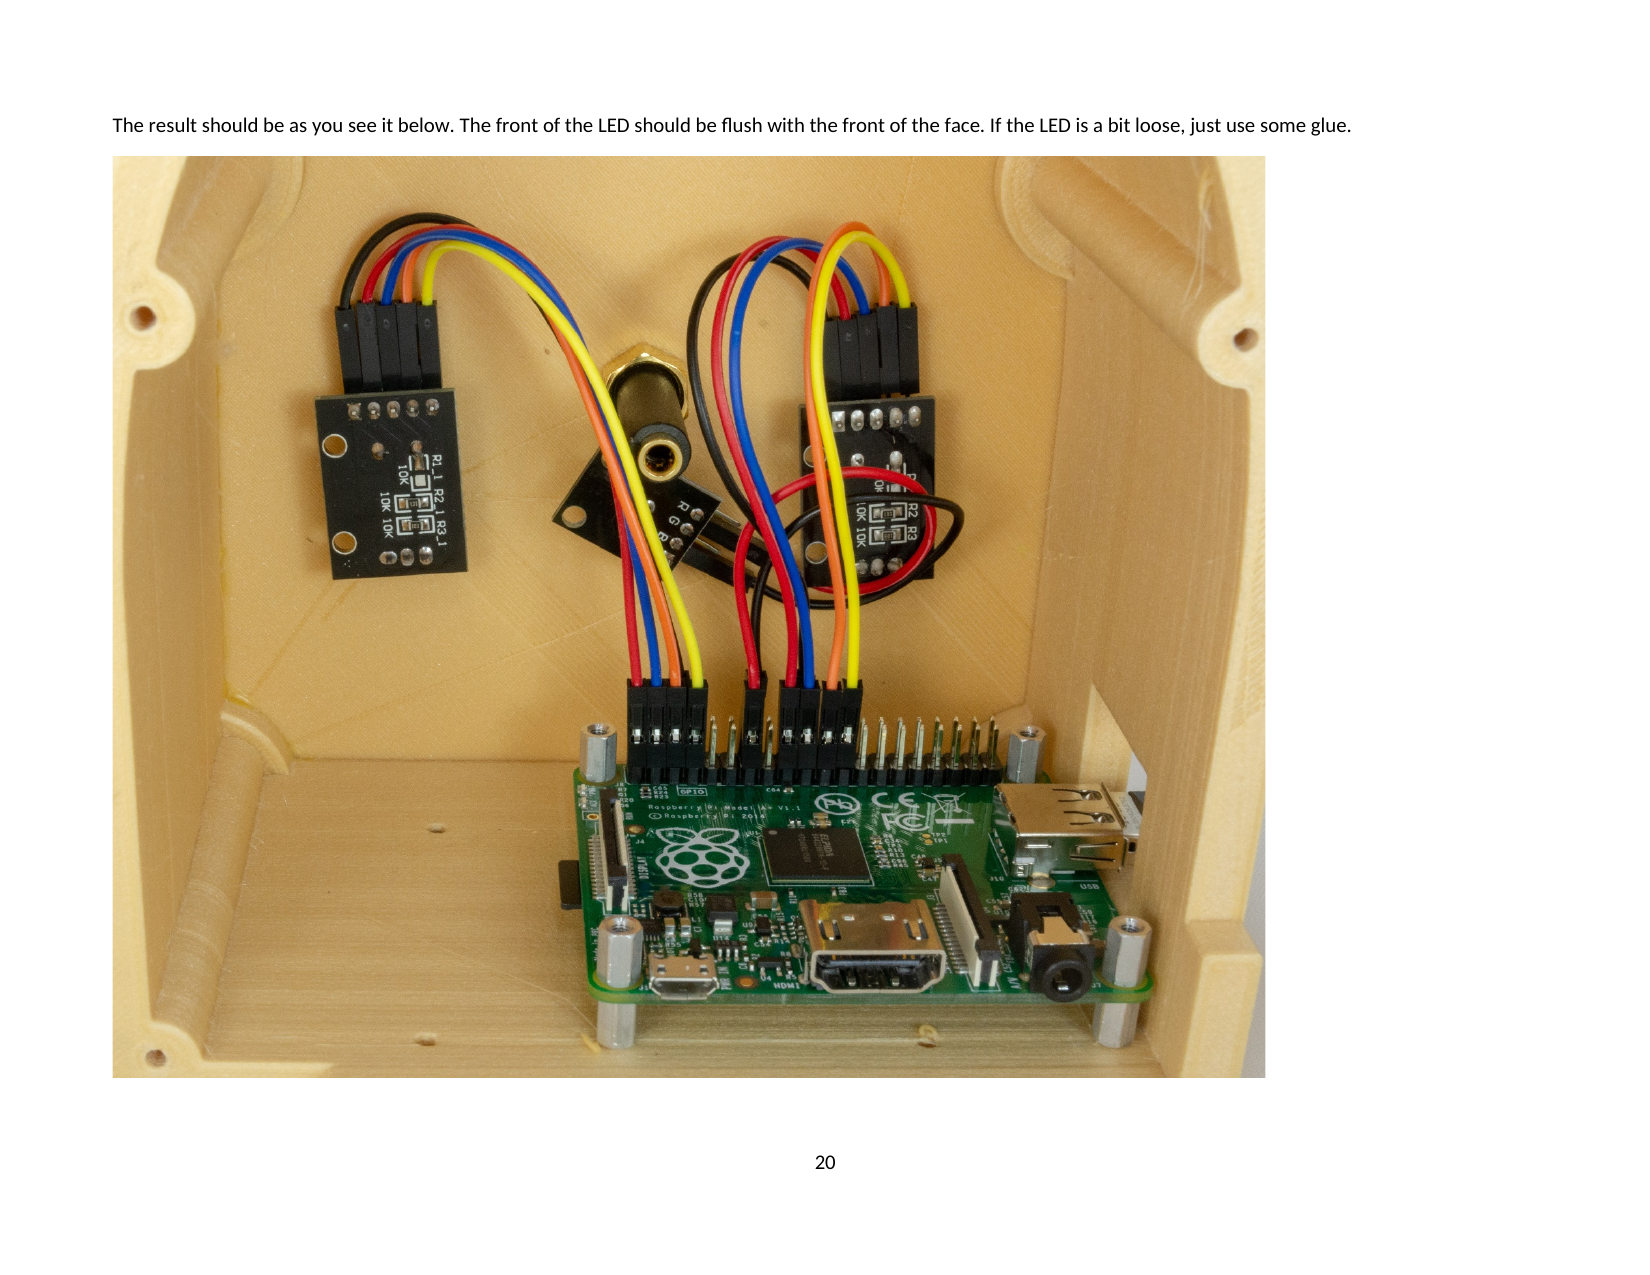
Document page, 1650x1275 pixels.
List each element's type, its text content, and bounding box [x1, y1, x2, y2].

picture [112, 156, 1266, 1078]
text The result should be as you see it below. The front of the LED should be flush with the front of the face. If the LED is a bit loose, just use some glue. [112, 112, 1537, 138]
